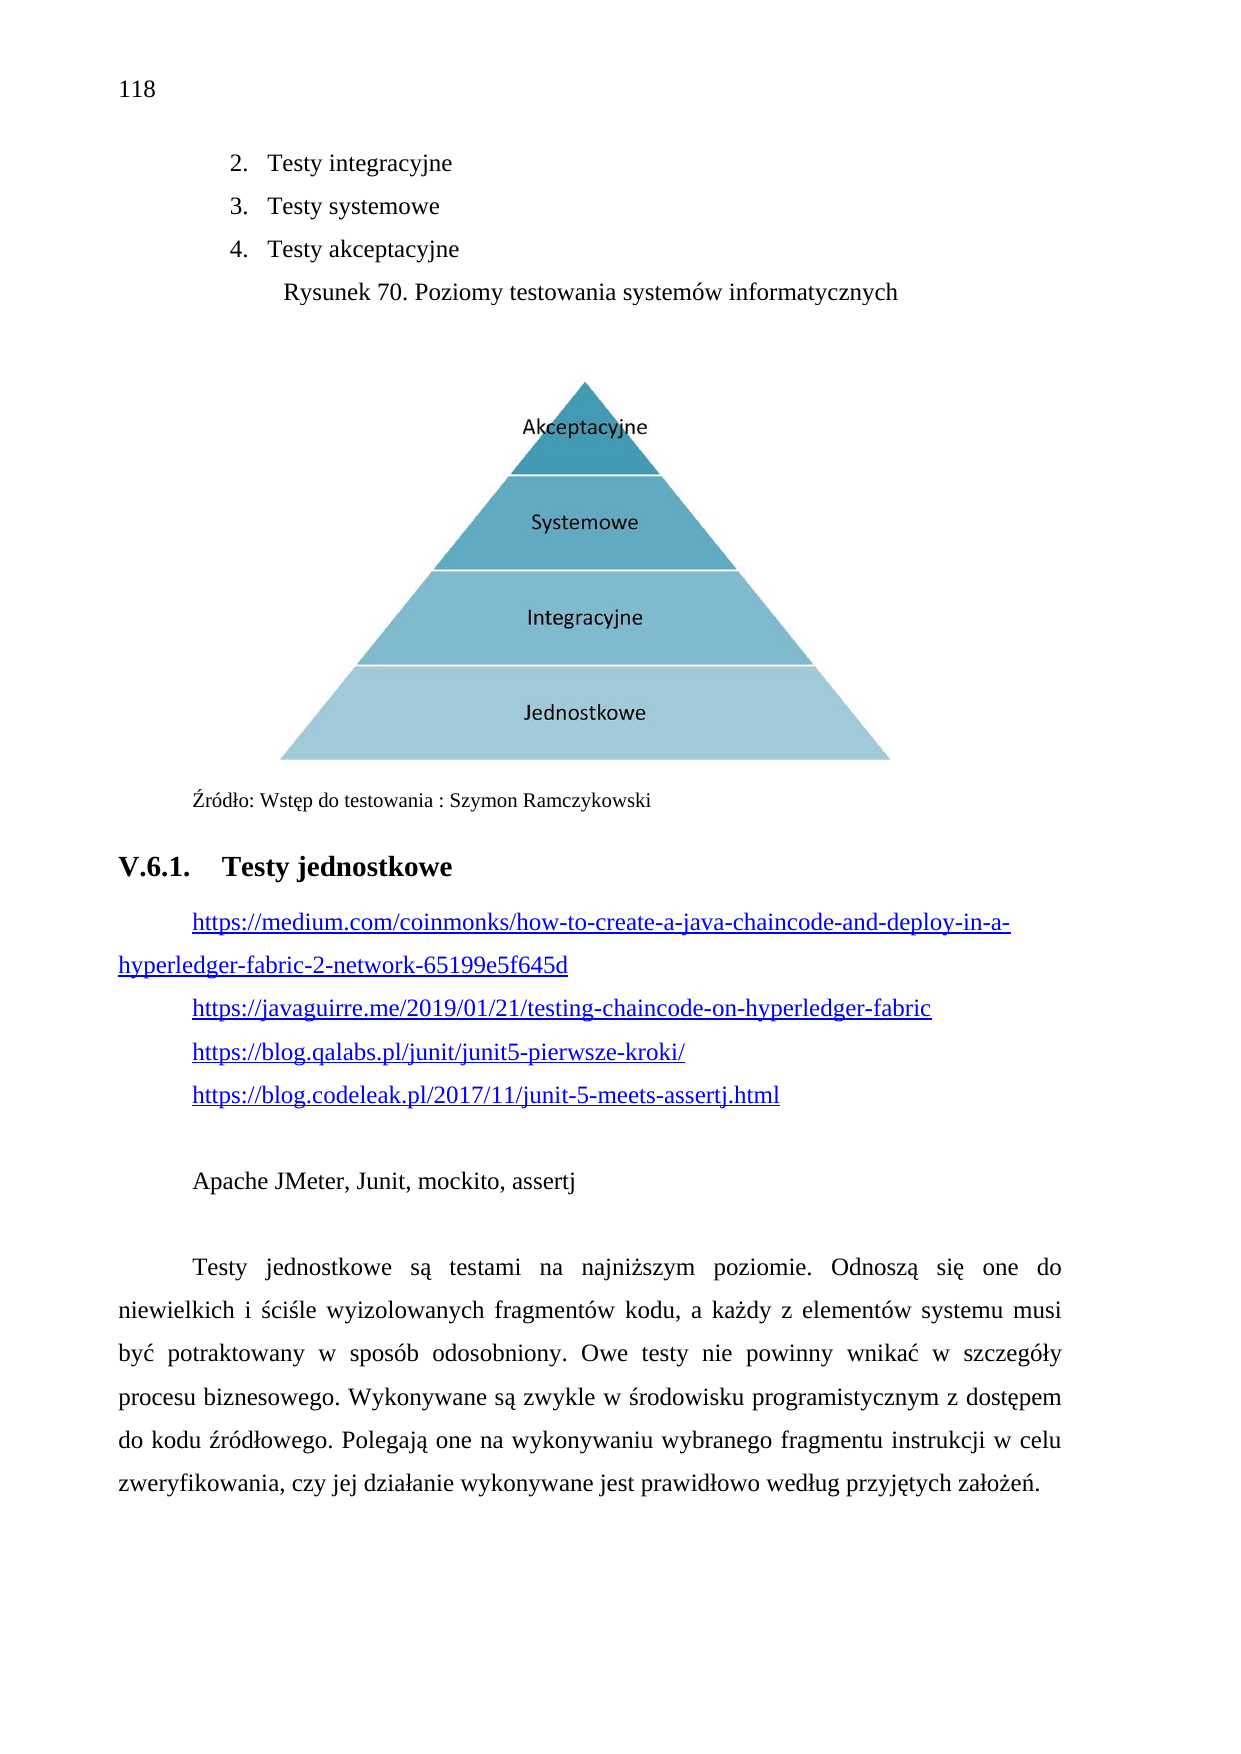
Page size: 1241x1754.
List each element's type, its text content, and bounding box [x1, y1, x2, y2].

picture [251, 305, 930, 774]
text Rysunek 70. Poziomy testowania systemów informatycznych [118, 277, 1063, 306]
text https://blog.qalabs.pl/junit/junit5-pierwsze-kroki/ [118, 1037, 1063, 1065]
text https://medium.com/coinmonks/how-to-create-a-java-chaincode-and-deploy-in-a-hyperledger-fabric-2-network-65199e5f645d [118, 907, 1063, 979]
text https://javaguirre.me/2019/01/21/testing-chaincode-on-hyperledger-fabric [118, 993, 1063, 1022]
text Testy jednostkowe są testami na najniższym poziomie. Odnoszą się one do niewielkich i ściśle wyizolowanych fragmentów kodu, a każdy z elementów systemu musi być potraktowany w sposób odosobniony. Owe testy nie powinny wnikać w szczegóły procesu biznesowego. Wykonywane są zwykle w środowisku programistycznym z dostępem do kodu źródłowego. Polegają one na wykonywaniu wybranego fragmentu instrukcji w celu zweryfikowania, czy jej działanie wykonywane jest prawidłowo według przyjętych założeń. [118, 1252, 1063, 1497]
subtitle Testy jednostkowe [118, 849, 1063, 882]
list Testy systemowe [229, 191, 1063, 219]
list Testy integracyjne [229, 148, 1063, 176]
list Testy akceptacyjne [229, 234, 1063, 263]
text https://blog.codeleak.pl/2017/11/junit-5-meets-assertj.html [118, 1080, 1063, 1108]
text Źródło: Wstęp do testowania : Szymon Ramczykowski [118, 788, 1063, 812]
text Apache JMeter, Junit, mockito, assertj [118, 1166, 1063, 1195]
